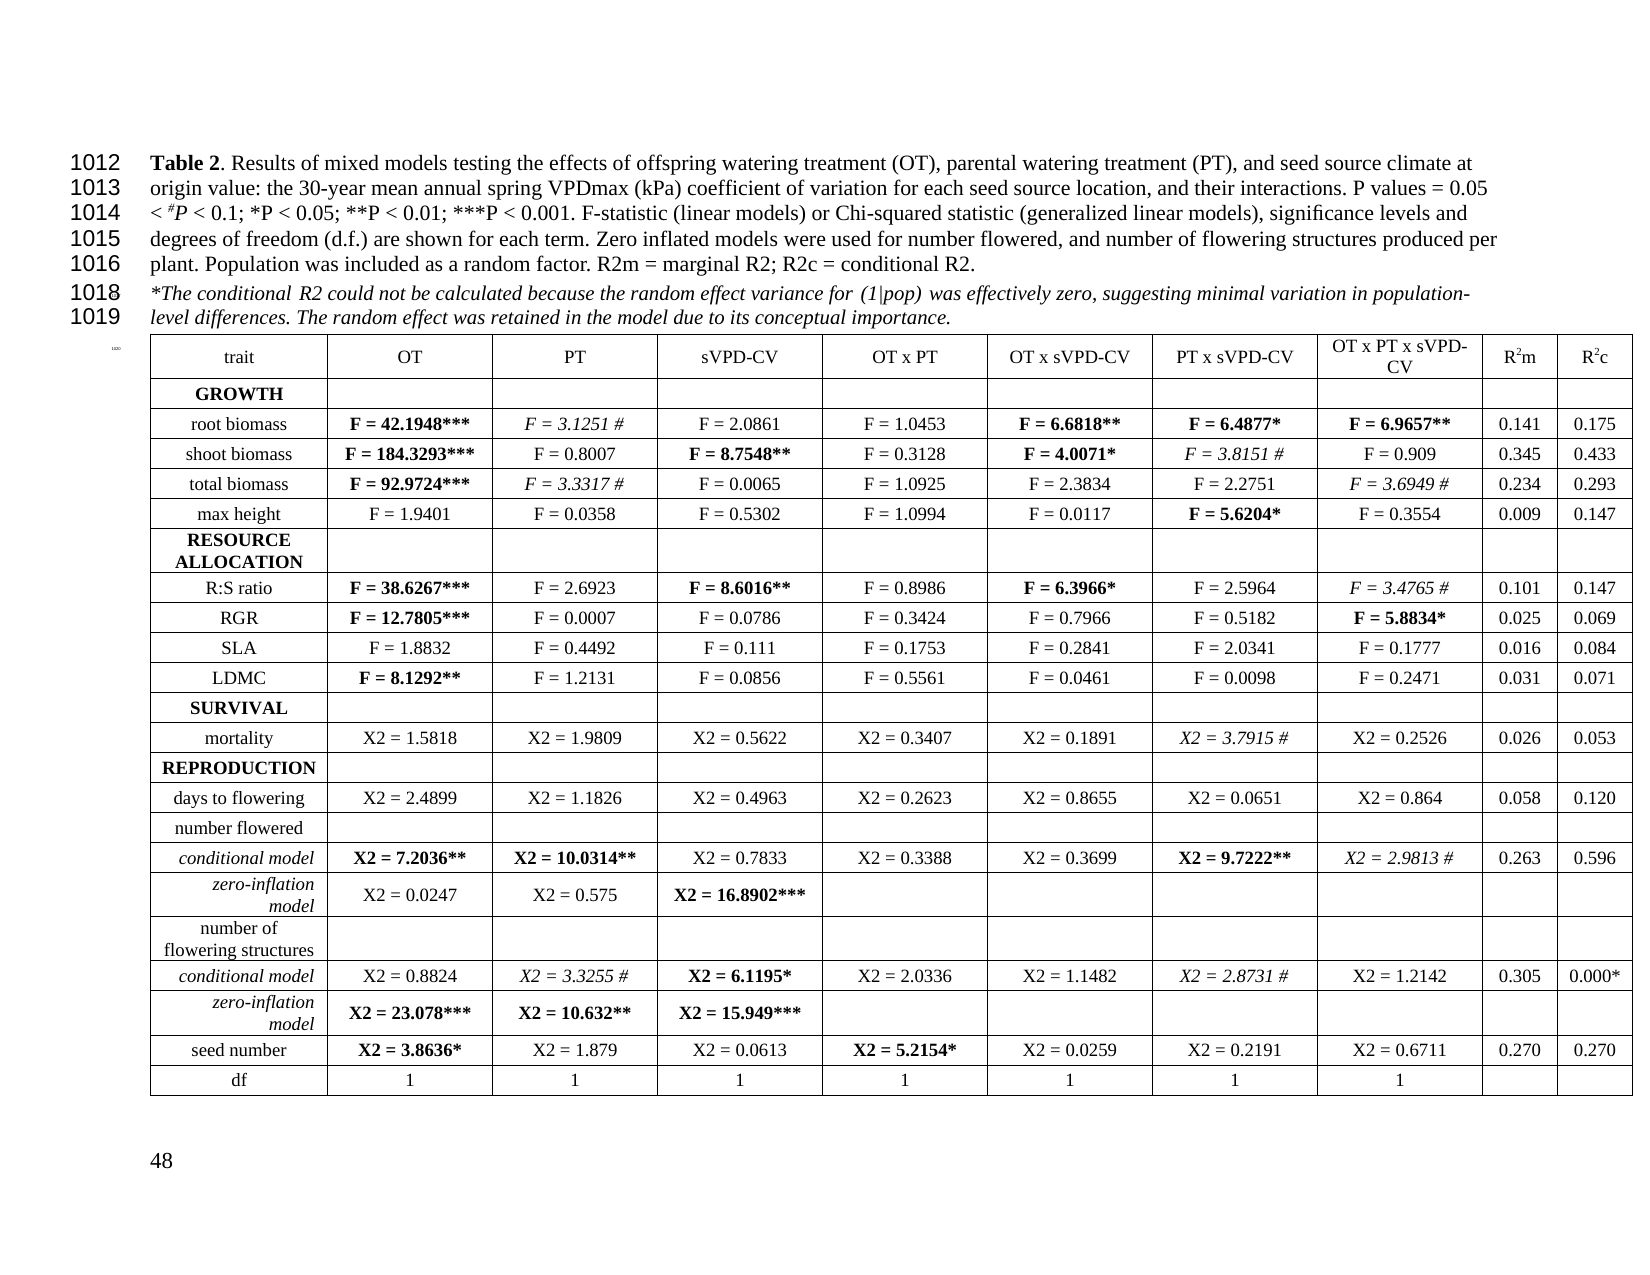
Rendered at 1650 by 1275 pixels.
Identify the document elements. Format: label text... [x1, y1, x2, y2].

table_cell zero-inflation model [151, 991, 327, 1034]
table_cell F = 3.3317 # [493, 469, 657, 498]
table_cell X2 = 7.2036** [328, 843, 492, 872]
table_cell X2 = 2.0336 [823, 961, 987, 990]
table_cell F = 0.111 [658, 633, 822, 662]
table_cell X2 = 0.0613 [658, 1036, 822, 1064]
table_cell [1318, 813, 1482, 842]
table_cell number flowered [151, 813, 327, 842]
table_cell [988, 991, 1152, 1034]
table_cell [1483, 753, 1557, 782]
table_cell SURVIVAL [151, 693, 327, 722]
table_cell 0.147 [1558, 499, 1632, 528]
table_cell F = 0.909 [1318, 439, 1482, 468]
table_cell [658, 693, 822, 722]
table_cell F = 2.5964 [1153, 573, 1317, 602]
table_cell 1 [1318, 1066, 1482, 1094]
table_cell [493, 693, 657, 722]
table_cell X2 = 0.864 [1318, 783, 1482, 812]
table_cell X2 = 2.4899 [328, 783, 492, 812]
table_cell 1 [1153, 1066, 1317, 1094]
table_cell [1483, 693, 1557, 722]
table_cell F = 0.2471 [1318, 663, 1482, 692]
table_cell X2 = 0.0259 [988, 1036, 1152, 1064]
table_cell X2 = 1.1482 [988, 961, 1152, 990]
table_cell [328, 693, 492, 722]
table_cell [988, 529, 1152, 572]
table_cell F = 0.0461 [988, 663, 1152, 692]
table_cell F = 0.4492 [493, 633, 657, 662]
table_cell X2 = 1.5818 [328, 723, 492, 752]
table_cell X2 = 5.2154* [823, 1036, 987, 1064]
table_cell 0.084 [1558, 633, 1632, 662]
table_header OT [328, 335, 492, 378]
table_cell [988, 379, 1152, 408]
table_cell F = 0.0786 [658, 603, 822, 632]
table_cell [493, 753, 657, 782]
table_cell [823, 529, 987, 572]
table_cell F = 0.3424 [823, 603, 987, 632]
table_cell F = 2.0341 [1153, 633, 1317, 662]
table_header PT x sVPD-CV [1153, 335, 1317, 378]
table_cell conditional model [151, 961, 327, 990]
table_cell F = 2.6923 [493, 573, 657, 602]
table_cell 0.596 [1558, 843, 1632, 872]
table_cell 0.031 [1483, 663, 1557, 692]
table_cell 0.058 [1483, 783, 1557, 812]
table_cell F = 3.4765 # [1318, 573, 1482, 602]
table_cell GROWTH [151, 379, 327, 408]
table_cell 0.016 [1483, 633, 1557, 662]
table_cell F = 184.3293*** [328, 439, 492, 468]
table_cell [1153, 873, 1317, 916]
table_cell [328, 379, 492, 408]
table_cell [328, 529, 492, 572]
table_cell 1 [328, 1066, 492, 1094]
table_cell 0.270 [1483, 1036, 1557, 1064]
table_cell X2 = 0.2191 [1153, 1036, 1317, 1064]
table_cell days to flowering [151, 783, 327, 812]
table_cell 0.120 [1558, 783, 1632, 812]
table_cell [1153, 379, 1317, 408]
table_cell [823, 813, 987, 842]
table_header OT x sVPD-CV [988, 335, 1152, 378]
table_cell REPRODUCTION [151, 753, 327, 782]
table_cell [1558, 917, 1632, 960]
table_cell F = 3.1251 # [493, 409, 657, 438]
table_cell F = 0.1777 [1318, 633, 1482, 662]
table_cell [1483, 873, 1557, 916]
table_cell F = 0.3554 [1318, 499, 1482, 528]
table_cell X2 = 1.1826 [493, 783, 657, 812]
table_cell X2 = 10.0314** [493, 843, 657, 872]
table_cell [493, 813, 657, 842]
table_header OT x PT x sVPD-CV [1318, 335, 1482, 378]
table_cell [1483, 813, 1557, 842]
table_cell RGR [151, 603, 327, 632]
table_cell F = 0.0065 [658, 469, 822, 498]
table_cell [823, 991, 987, 1034]
table_cell [823, 917, 987, 960]
table_cell [1153, 991, 1317, 1034]
table_cell F = 6.6818** [988, 409, 1152, 438]
table_cell F = 0.8986 [823, 573, 987, 602]
table_cell F = 8.1292** [328, 663, 492, 692]
table_cell F = 0.8007 [493, 439, 657, 468]
table_cell 0.071 [1558, 663, 1632, 692]
table_cell F = 1.9401 [328, 499, 492, 528]
table_cell [988, 693, 1152, 722]
table_cell root biomass [151, 409, 327, 438]
table_cell X2 = 0.1891 [988, 723, 1152, 752]
table_cell [1153, 529, 1317, 572]
table_cell SLA [151, 633, 327, 662]
table_cell 0.263 [1483, 843, 1557, 872]
table_cell [493, 917, 657, 960]
table_cell F = 3.8151 # [1153, 439, 1317, 468]
table_cell [1558, 693, 1632, 722]
table_cell F = 0.0098 [1153, 663, 1317, 692]
table_cell X2 = 10.632** [493, 991, 657, 1034]
table_cell [988, 873, 1152, 916]
table_cell [493, 529, 657, 572]
table_cell [1153, 753, 1317, 782]
table_cell 1 [493, 1066, 657, 1094]
table_cell F = 0.3128 [823, 439, 987, 468]
table_cell [1318, 529, 1482, 572]
table_cell X2 = 0.3699 [988, 843, 1152, 872]
table_cell F = 0.2841 [988, 633, 1152, 662]
table_cell [1483, 379, 1557, 408]
table_cell 0.053 [1558, 723, 1632, 752]
table_cell total biomass [151, 469, 327, 498]
table_cell zero-inflation model [151, 873, 327, 916]
table_cell 0.433 [1558, 439, 1632, 468]
table_cell X2 = 0.8655 [988, 783, 1152, 812]
table_cell df [151, 1066, 327, 1094]
table_cell F = 5.8834* [1318, 603, 1482, 632]
table_cell [1153, 813, 1317, 842]
table_cell F = 8.6016** [658, 573, 822, 602]
table_cell F = 2.3834 [988, 469, 1152, 498]
table_cell [1558, 1066, 1632, 1094]
table_cell X2 = 2.9813 # [1318, 843, 1482, 872]
table_cell max height [151, 499, 327, 528]
table_cell [988, 753, 1152, 782]
table_cell [658, 917, 822, 960]
table_cell [1153, 917, 1317, 960]
table_cell [658, 813, 822, 842]
table_cell X2 = 1.9809 [493, 723, 657, 752]
table_cell X2 = 16.8902*** [658, 873, 822, 916]
table_cell [1483, 529, 1557, 572]
table_cell X2 = 0.7833 [658, 843, 822, 872]
table_cell 0.141 [1483, 409, 1557, 438]
table_cell F = 4.0071* [988, 439, 1152, 468]
table_cell F = 0.5561 [823, 663, 987, 692]
table_cell F = 92.9724*** [328, 469, 492, 498]
table_cell X2 = 0.0247 [328, 873, 492, 916]
table_header trait [151, 335, 327, 378]
table_cell F = 0.1753 [823, 633, 987, 662]
table_cell X2 = 0.4963 [658, 783, 822, 812]
table_cell F = 1.2131 [493, 663, 657, 692]
table_cell X2 = 0.8824 [328, 961, 492, 990]
table_cell X2 = 9.7222** [1153, 843, 1317, 872]
table_cell [1483, 1066, 1557, 1094]
table_cell [1318, 873, 1482, 916]
table_cell 1 [988, 1066, 1152, 1094]
table_header R2m [1483, 335, 1557, 378]
table_cell R:S ratio [151, 573, 327, 602]
table_cell [1483, 991, 1557, 1034]
table_cell F = 38.6267*** [328, 573, 492, 602]
table_cell 0.345 [1483, 439, 1557, 468]
table_cell F = 1.0925 [823, 469, 987, 498]
table_header R2c [1558, 335, 1632, 378]
table_cell F = 6.4877* [1153, 409, 1317, 438]
table_cell X2 = 0.0651 [1153, 783, 1317, 812]
table_cell [823, 379, 987, 408]
table_cell 1 [823, 1066, 987, 1094]
table_cell [1558, 813, 1632, 842]
table_cell [1318, 753, 1482, 782]
table_cell LDMC [151, 663, 327, 692]
table_cell X2 = 3.8636* [328, 1036, 492, 1064]
table_cell 0.025 [1483, 603, 1557, 632]
table_cell [328, 753, 492, 782]
table_cell 0.000* [1558, 961, 1632, 990]
table_cell X2 = 2.8731 # [1153, 961, 1317, 990]
table_cell [1483, 917, 1557, 960]
table_cell 0.175 [1558, 409, 1632, 438]
table_cell [493, 379, 657, 408]
table_cell [1558, 379, 1632, 408]
table_cell F = 5.6204* [1153, 499, 1317, 528]
table_cell X2 = 0.5622 [658, 723, 822, 752]
table_cell [658, 753, 822, 782]
table_header OT x PT [823, 335, 987, 378]
table_cell X2 = 1.879 [493, 1036, 657, 1064]
table_cell [988, 917, 1152, 960]
table_cell [1558, 873, 1632, 916]
table_cell F = 1.0994 [823, 499, 987, 528]
table_cell 0.293 [1558, 469, 1632, 498]
table_cell [823, 753, 987, 782]
table_cell F = 1.0453 [823, 409, 987, 438]
table_cell F = 3.6949 # [1318, 469, 1482, 498]
table_cell RESOURCE ALLOCATION [151, 529, 327, 572]
table_cell F = 42.1948*** [328, 409, 492, 438]
table_cell X2 = 15.949*** [658, 991, 822, 1034]
table_cell F = 6.3966* [988, 573, 1152, 602]
table_cell F = 12.7805*** [328, 603, 492, 632]
table_cell X2 = 0.3407 [823, 723, 987, 752]
table_cell [658, 379, 822, 408]
table_cell number of flowering structures [151, 917, 327, 960]
table_cell X2 = 0.2526 [1318, 723, 1482, 752]
table_cell [1318, 917, 1482, 960]
table_cell X2 = 3.7915 # [1153, 723, 1317, 752]
table_cell shoot biomass [151, 439, 327, 468]
table_cell [1318, 693, 1482, 722]
table_cell X2 = 0.575 [493, 873, 657, 916]
table_cell F = 0.0007 [493, 603, 657, 632]
table_cell X2 = 0.2623 [823, 783, 987, 812]
text Table 2. Results of mixed models testing the effects of offspring watering treatment (OT), parental watering treatment (PT), and seed source climate at origin value: the 30-year mean annual spring VPDmax (kPa) coefficient of variation for each seed source location, and their interactions. P values = 0.05 < #P < 0.1; *P < 0.05; **P < 0.01; ***P < 0.001. F-statistic (linear models) or Chi-squared statistic (generalized linear models), signiﬁcance levels and degrees of freedom (d.f.) are shown for each term. Zero inflated models were used for number flowered, and number of flowering structures produced per plant. Population was included as a random factor. R2m = marginal R2; R2c = conditional R2. [150, 150, 1500, 276]
table_cell [823, 693, 987, 722]
table_header PT [493, 335, 657, 378]
table_cell [328, 813, 492, 842]
table_cell conditional model [151, 843, 327, 872]
table_cell X2 = 6.1195* [658, 961, 822, 990]
table_cell seed number [151, 1036, 327, 1064]
table_cell X2 = 23.078*** [328, 991, 492, 1034]
table_header sVPD-CV [658, 335, 822, 378]
table_cell 0.069 [1558, 603, 1632, 632]
table_cell F = 0.0856 [658, 663, 822, 692]
table_cell X2 = 0.6711 [1318, 1036, 1482, 1064]
table_cell [988, 813, 1152, 842]
table_cell [1318, 379, 1482, 408]
table_cell [1318, 991, 1482, 1034]
table_cell F = 0.0358 [493, 499, 657, 528]
table_cell [1558, 529, 1632, 572]
table_cell 0.305 [1483, 961, 1557, 990]
table_cell [1558, 991, 1632, 1034]
text *The conditional R2 could not be calculated because the random effect variance for (1|pop) was effectively zero, suggesting minimal variation in population-level differences. The random effect was retained in the model due to its conceptual importance. [150, 281, 1500, 329]
table_cell [823, 873, 987, 916]
table_cell F = 8.7548** [658, 439, 822, 468]
table_cell F = 0.5182 [1153, 603, 1317, 632]
table_cell 0.270 [1558, 1036, 1632, 1064]
table_cell F = 1.8832 [328, 633, 492, 662]
table_cell mortality [151, 723, 327, 752]
table_cell [658, 529, 822, 572]
table_cell 0.234 [1483, 469, 1557, 498]
table_cell F = 0.7966 [988, 603, 1152, 632]
table_cell [1558, 753, 1632, 782]
table_cell [1153, 693, 1317, 722]
table_cell X2 = 3.3255 # [493, 961, 657, 990]
table_cell 0.147 [1558, 573, 1632, 602]
table_cell 0.009 [1483, 499, 1557, 528]
table_cell F = 0.0117 [988, 499, 1152, 528]
table_cell 0.026 [1483, 723, 1557, 752]
table_cell X2 = 1.2142 [1318, 961, 1482, 990]
table_cell 1 [658, 1066, 822, 1094]
table_cell F = 2.0861 [658, 409, 822, 438]
table_cell F = 0.5302 [658, 499, 822, 528]
table_cell X2 = 0.3388 [823, 843, 987, 872]
table_cell [328, 917, 492, 960]
table_cell 0.101 [1483, 573, 1557, 602]
table_cell F = 2.2751 [1153, 469, 1317, 498]
table_cell F = 6.9657** [1318, 409, 1482, 438]
